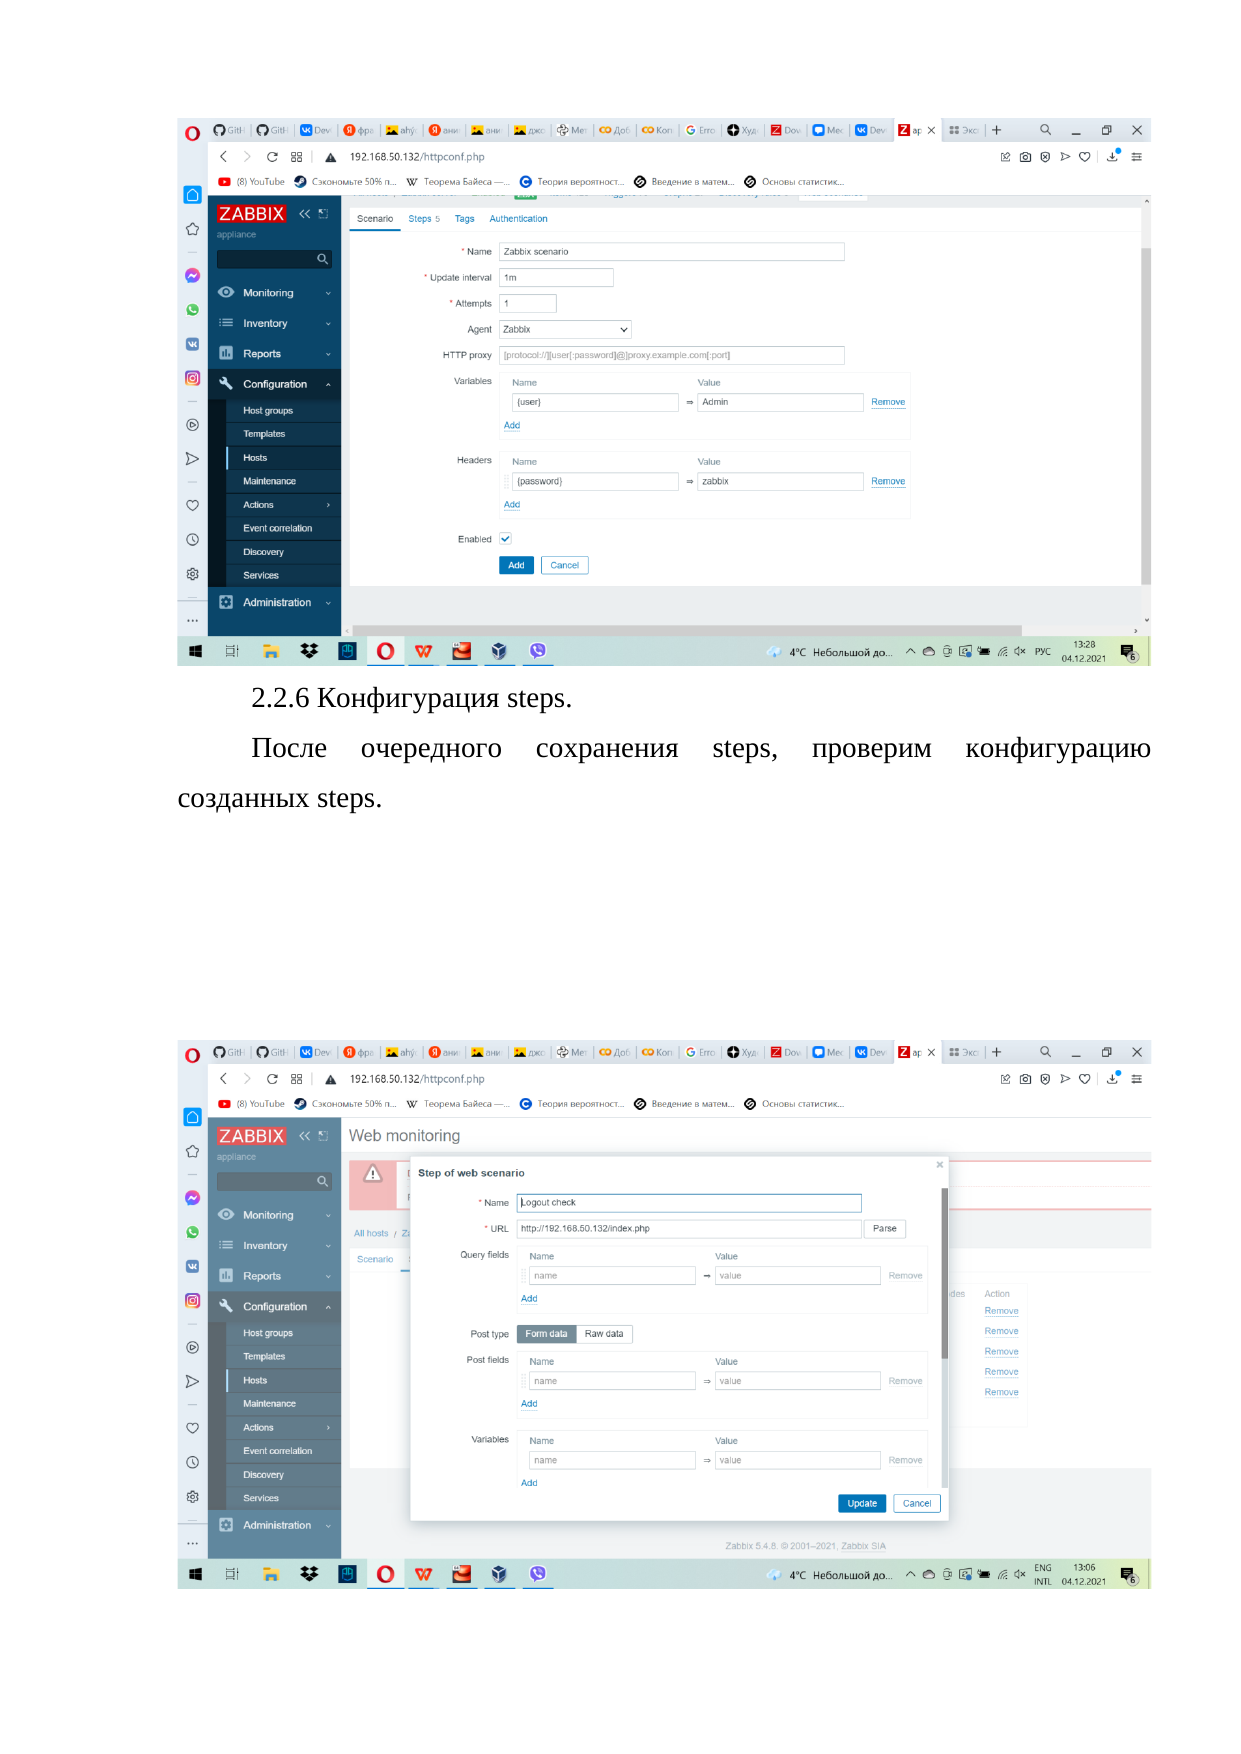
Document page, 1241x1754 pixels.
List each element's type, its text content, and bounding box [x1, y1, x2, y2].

picture [177, 118, 1152, 666]
text 2.2.6 Конфигурация steps. [177, 680, 1152, 713]
picture [177, 1040, 1152, 1589]
text После очередного сохранения steps, проверим конфигурацию созданных steps. [177, 730, 1152, 814]
